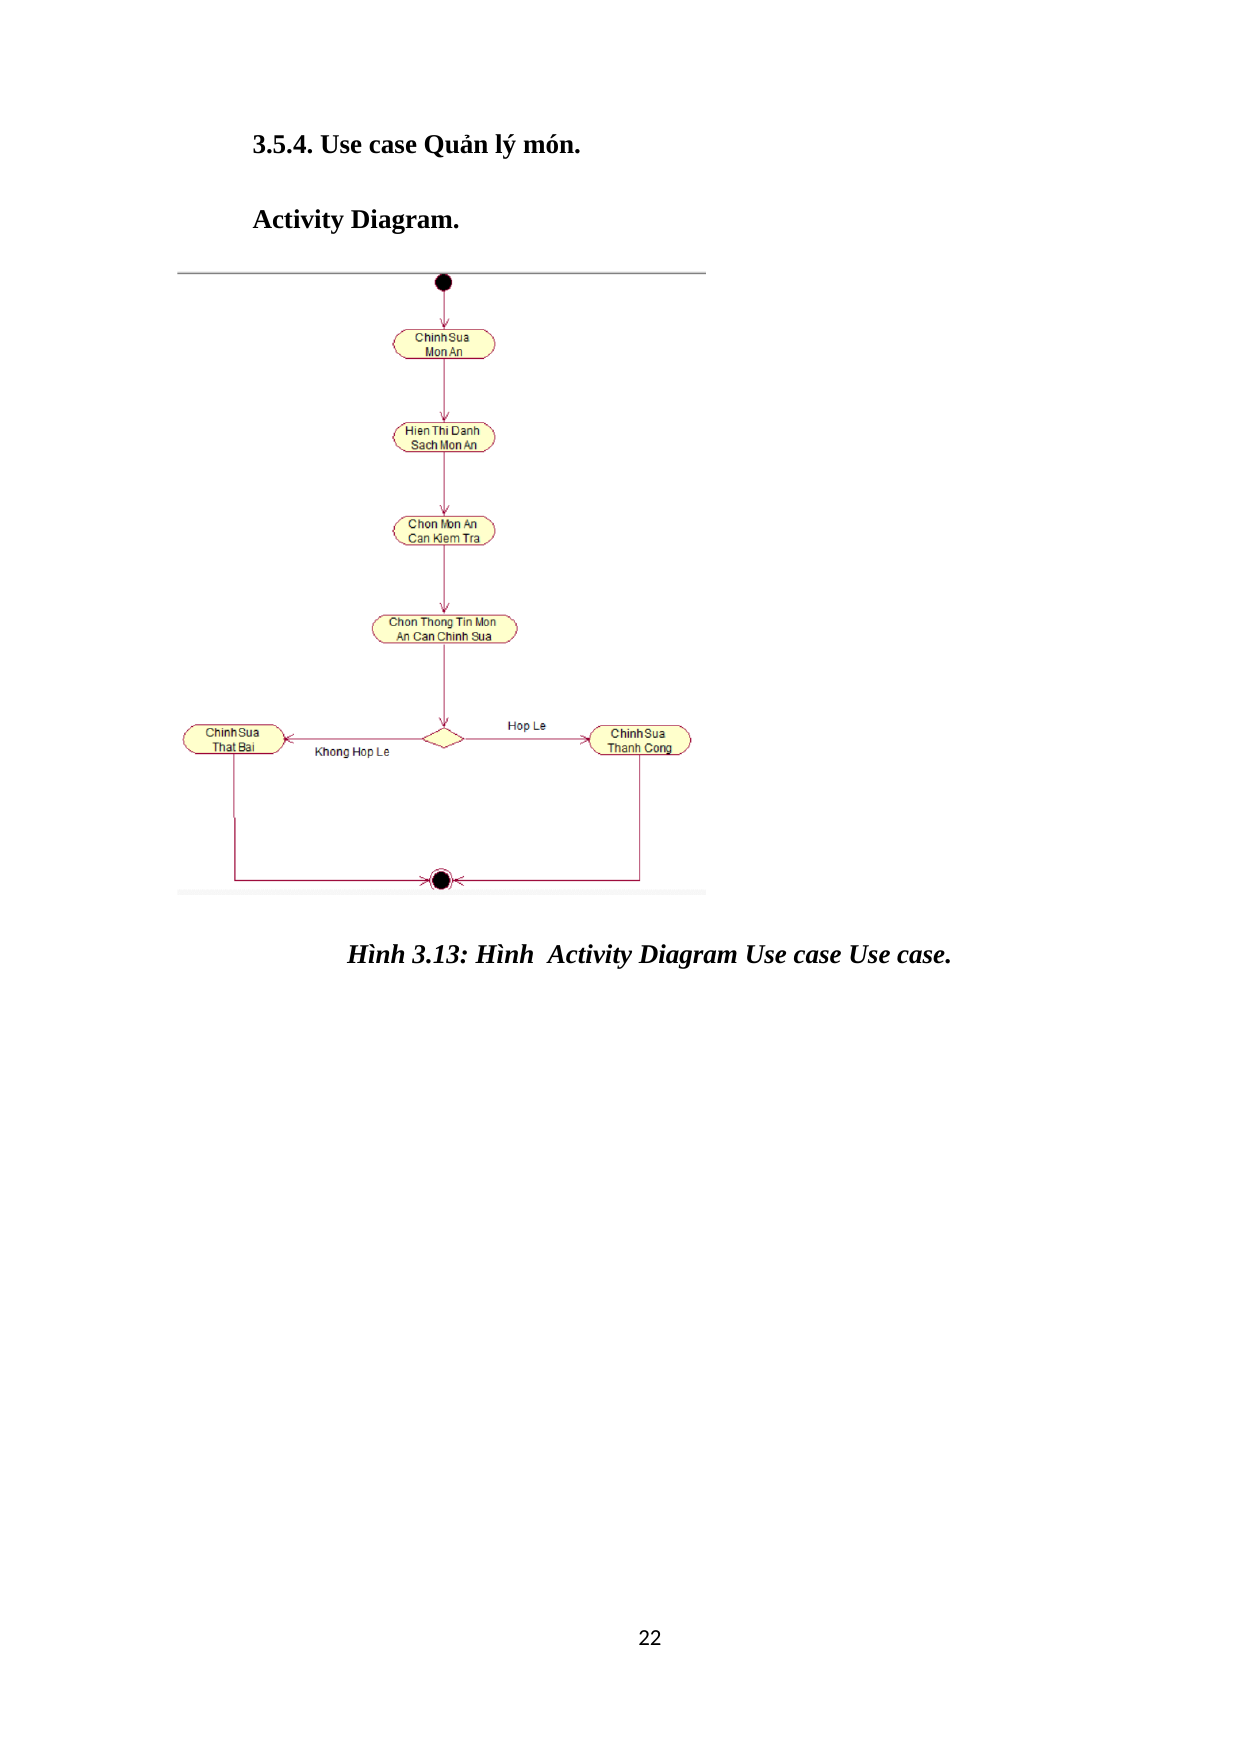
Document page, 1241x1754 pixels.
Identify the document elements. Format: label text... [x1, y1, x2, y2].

text Activity Diagram. [177, 203, 1122, 235]
subtitle Hình 3.13: Hình Activity Diagram Use case Use case. [177, 938, 1122, 969]
subtitle 3.5.4. Use case Quản lý món. [177, 128, 1122, 159]
picture [177, 271, 706, 895]
